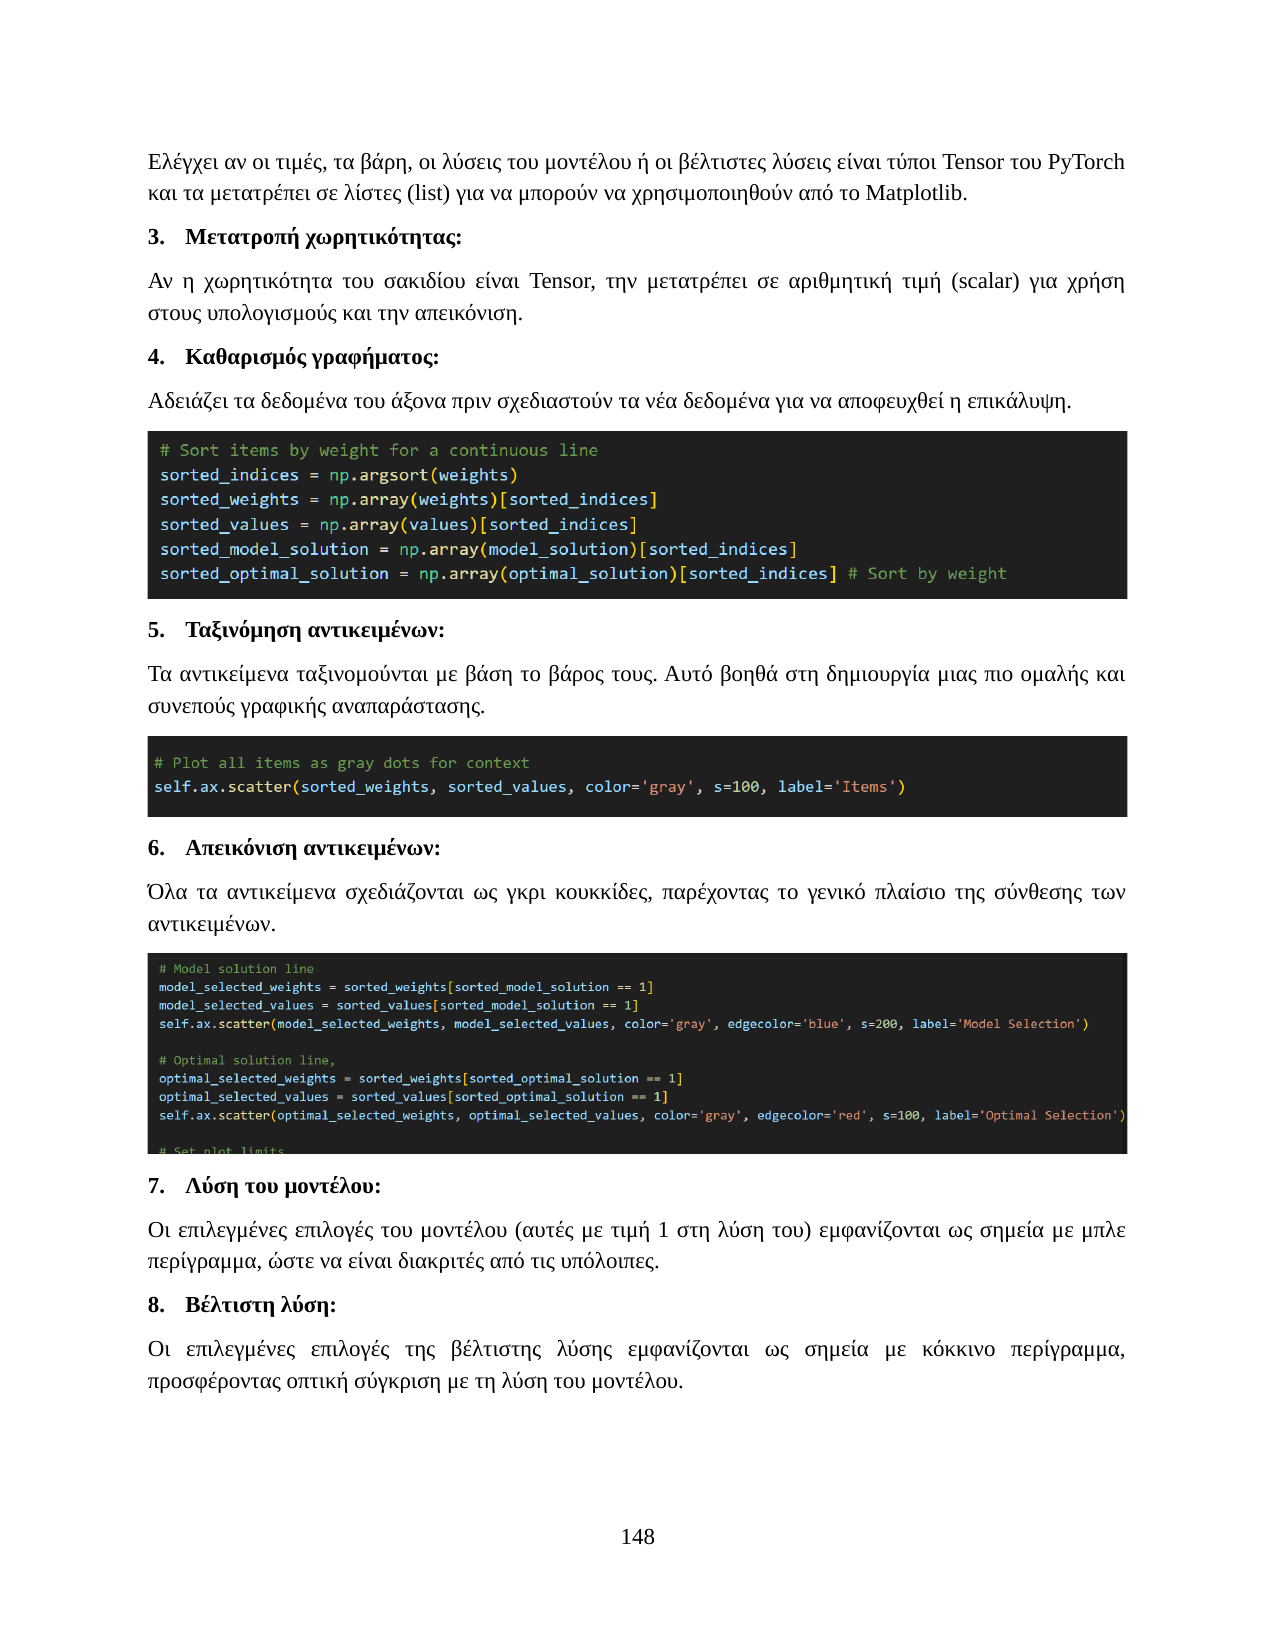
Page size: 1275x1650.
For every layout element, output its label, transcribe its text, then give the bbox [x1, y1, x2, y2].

text Οι επιλεγμένες επιλογές του μοντέλου (αυτές με τιμή 1 στη λύση του) εμφανίζονται ως σημεία με μπλε περίγραμμα, ώστε να είναι διακριτές από τις υπόλοιπες. [148, 1216, 1127, 1274]
text Ελέγχει αν οι τιμές, τα βάρη, οι λύσεις του μοντέλου ή οι βέλτιστες λύσεις είναι τύποι Tensor του PyTorch και τα μετατρέπει σε λίστες (list) για να μπορούν να χρησιμοποιηθούν από το Matplotlib. [148, 148, 1127, 206]
text Οι επιλεγμένες επιλογές της βέλτιστης λύσης εμφανίζονται ως σημεία με κόκκινο περίγραμμα, προσφέροντας οπτική σύγκριση με τη λύση του μοντέλου. [148, 1335, 1127, 1393]
text Όλα τα αντικείμενα σχεδιάζονται ως γκρι κουκκίδες, παρέχοντας το γενικό πλαίσιο της σύνθεσης των αντικειμένων. [148, 878, 1127, 936]
text Αν η χωρητικότητα του σακιδίου είναι Tensor, την μετατρέπει σε αριθμητική τιμή (scalar) για χρήση στους υπολογισμούς και την απεικόνιση. [148, 267, 1127, 325]
list Ταξινόμηση αντικειμένων: [148, 616, 1127, 643]
text Τα αντικείμενα ταξινομούνται με βάση το βάρος τους. Αυτό βοηθά στη δημιουργία μιας πιο ομαλής και συνεπούς γραφικής αναπαράστασης. [148, 660, 1127, 718]
list Βέλτιστη λύση: [148, 1291, 1127, 1318]
list Λύση του μοντέλου: [148, 1172, 1127, 1198]
picture [147, 736, 1128, 817]
text Αδειάζει τα δεδομένα του άξονα πριν σχεδιαστούν τα νέα δεδομένα για να αποφευχθεί η επικάλυψη. [148, 387, 1127, 413]
list Καθαρισμός γραφήματος: [148, 343, 1127, 369]
list Μετατροπή χωρητικότητας: [148, 223, 1127, 250]
picture [147, 431, 1128, 599]
list Απεικόνιση αντικειμένων: [148, 834, 1127, 861]
picture [147, 953, 1128, 1154]
